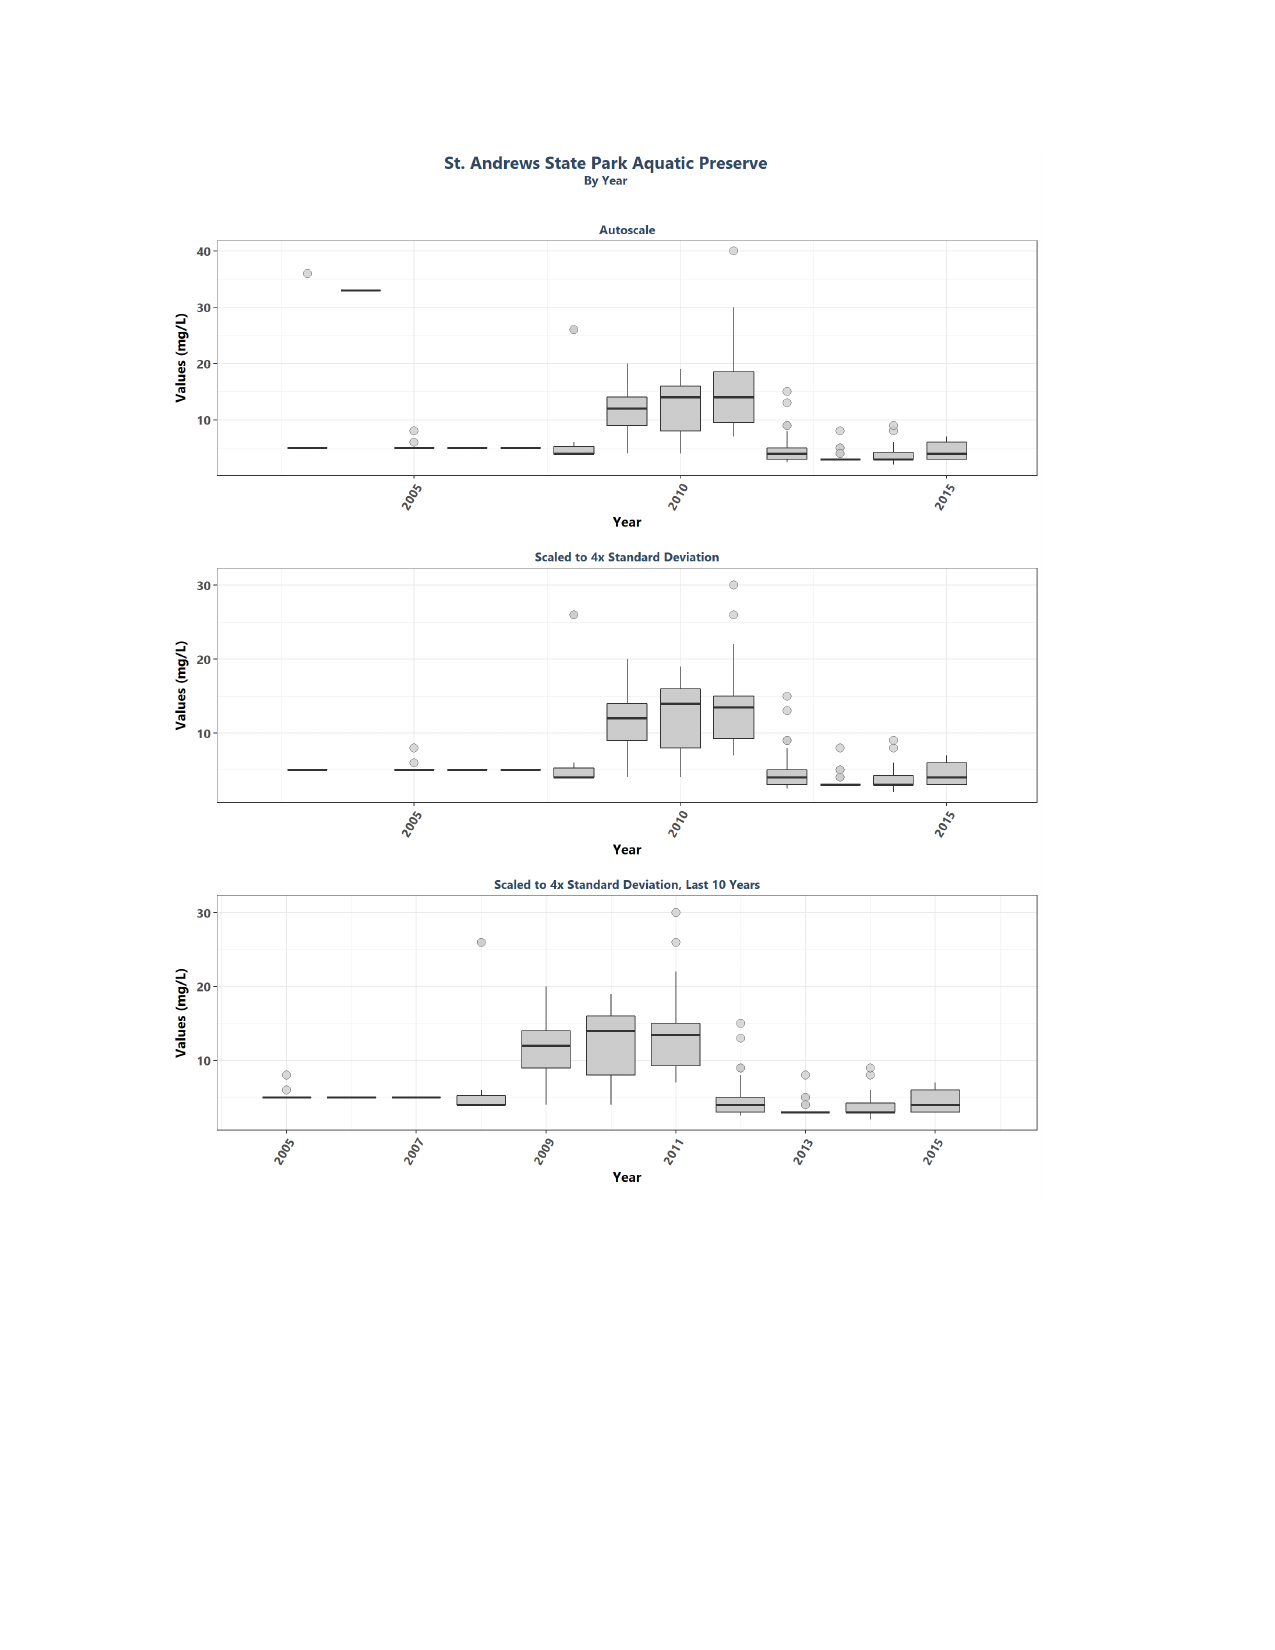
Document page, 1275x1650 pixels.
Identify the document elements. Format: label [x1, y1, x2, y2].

picture [168, 150, 1044, 1200]
